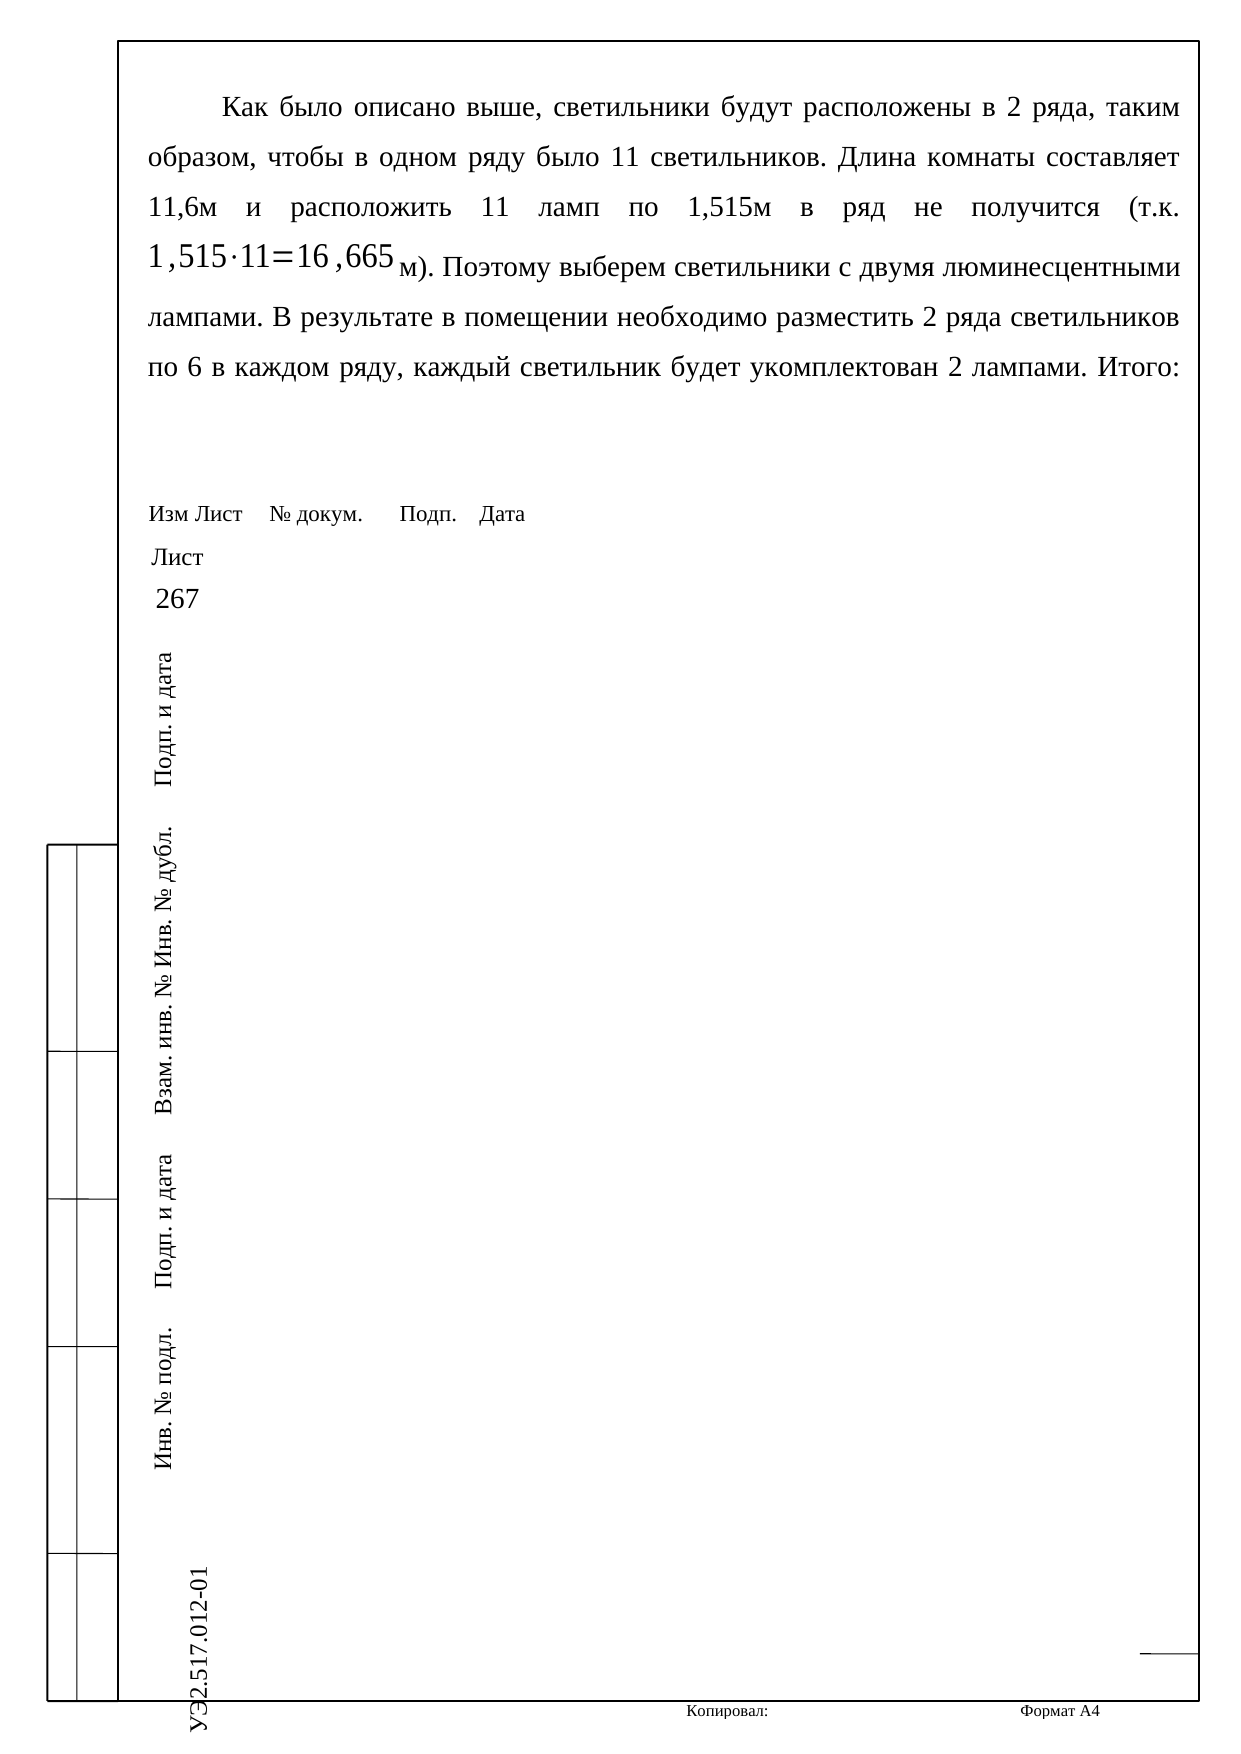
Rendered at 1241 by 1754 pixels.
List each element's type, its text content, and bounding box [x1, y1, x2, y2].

text Как было описано выше, светильники будут расположены в 2 ряда, таким образом, чтобы в одном ряду было 11 светильников. Длина комнаты составляет 11,6м и расположить 11 ламп по 1,515м в ряд не получится (т.к. м). Поэтому выберем светильники с двумя люминесцентными лампами. В результате в помещении необходимо разместить 2 ряда светильников по 6 в каждом ряду, каждый светильник будет укомплектован 2 лампами. Итого: 24 лампы типа ЛБ-80. На рисунке ниже представлена схема размещения светильников. [148, 89, 1181, 383]
